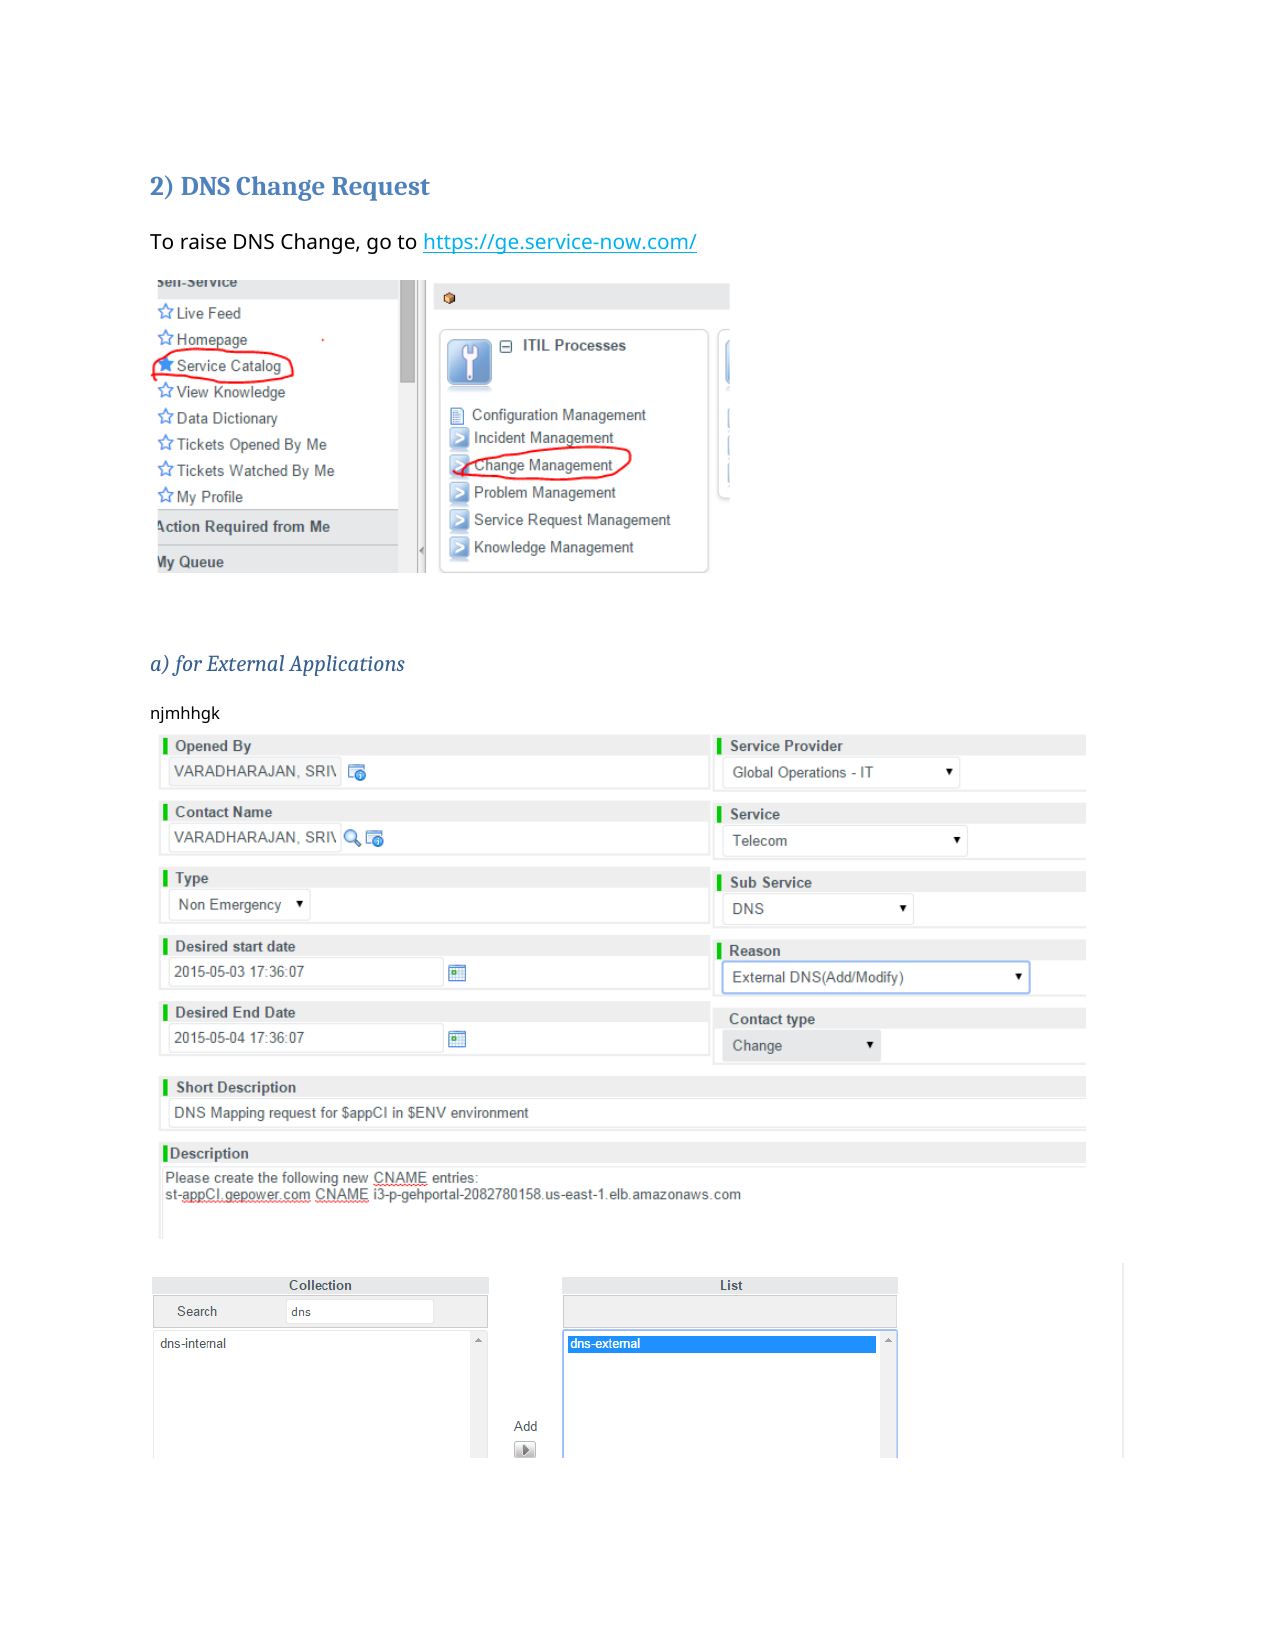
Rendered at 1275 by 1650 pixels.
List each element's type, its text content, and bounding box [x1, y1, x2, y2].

picture [150, 280, 730, 573]
subtitle 2) DNS Change Request [150, 171, 1125, 202]
text To raise DNS Change, go to https://ge.service-now.com/ [150, 227, 1125, 256]
picture [150, 728, 1087, 1239]
picture [150, 1263, 1125, 1458]
subtitle a) for External Applications [150, 650, 1125, 677]
